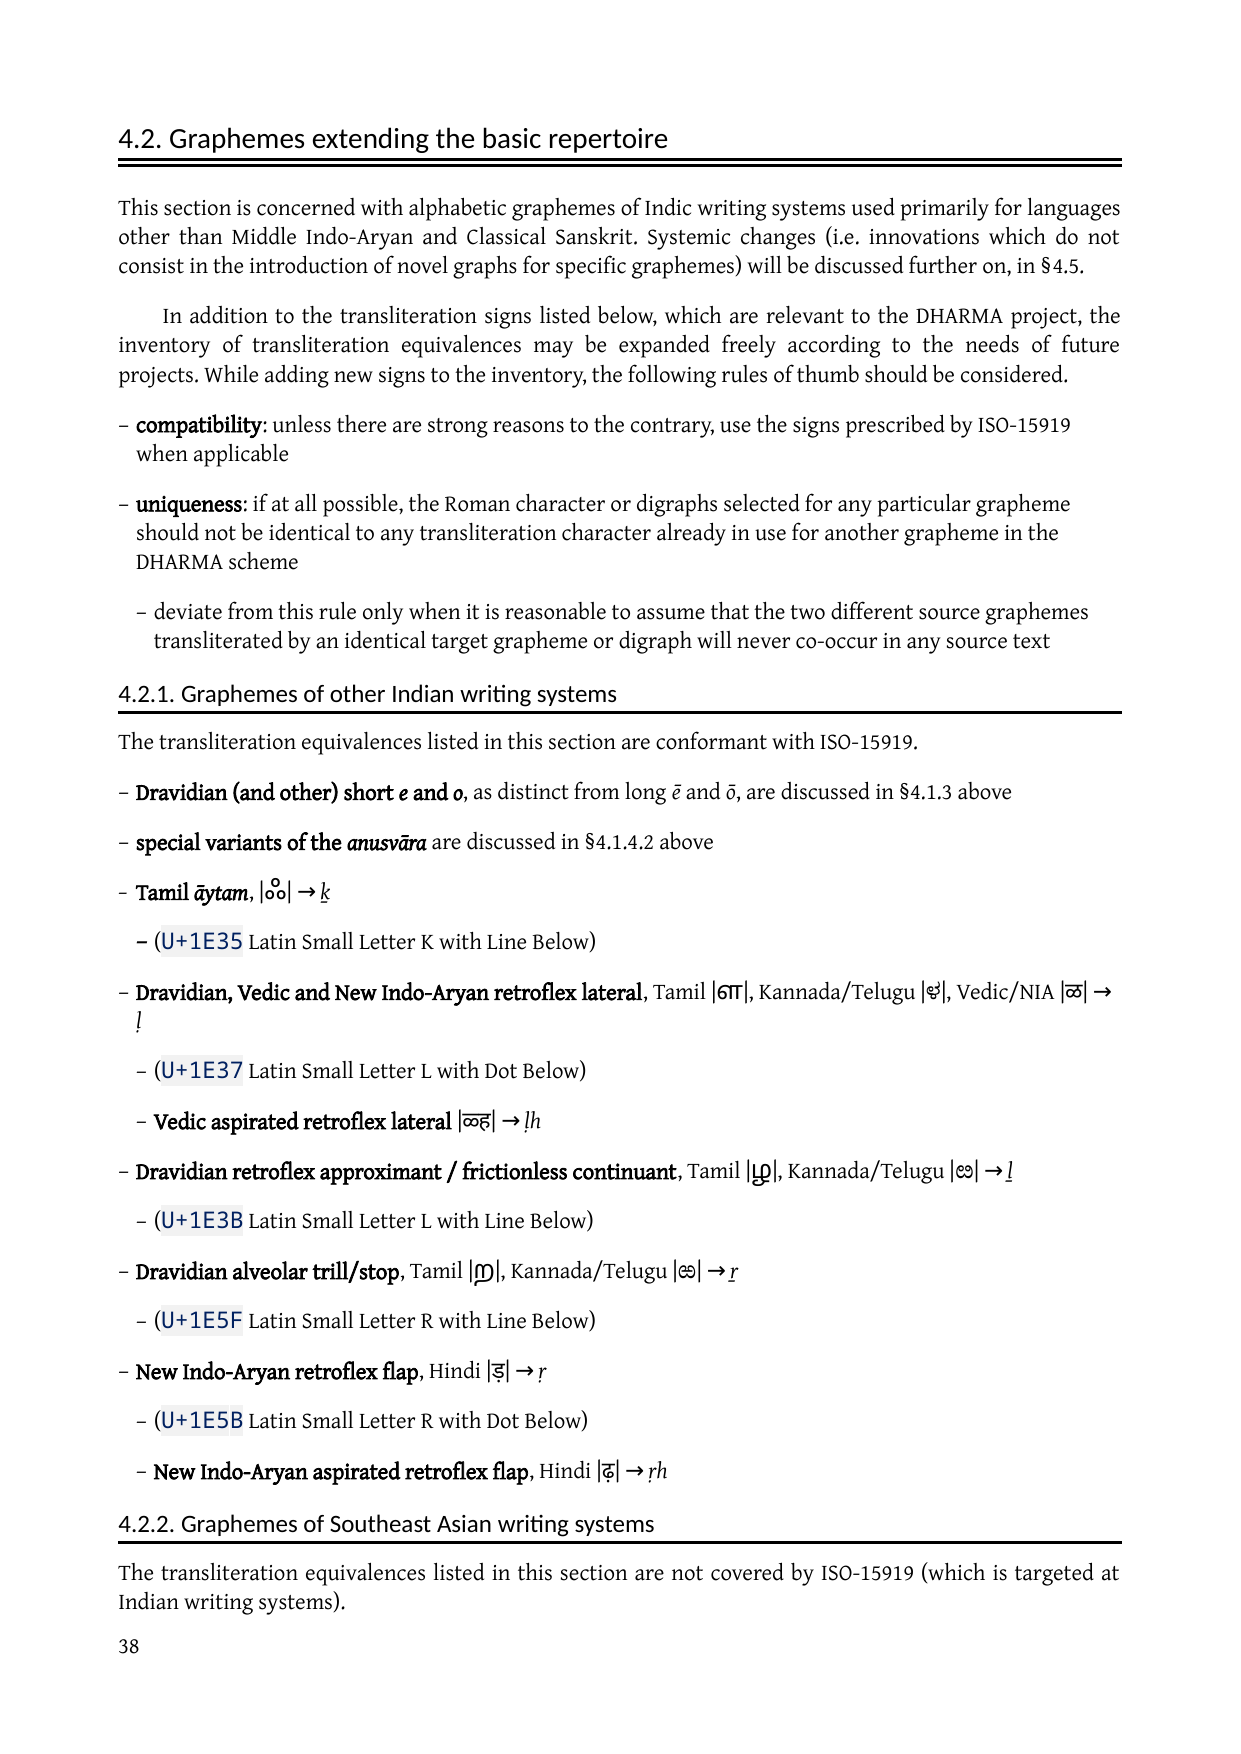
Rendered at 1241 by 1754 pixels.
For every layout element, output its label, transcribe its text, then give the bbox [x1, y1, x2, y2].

list (U+1E3B Latin Small Letter L with Line Below) [243, 1206, 1122, 1235]
list deviate from this rule only when it is reasonable to assume that the two different source graphemes transliterated by an identical target grapheme or digraph will never co-occur in any source text [136, 596, 1122, 654]
text In addition to the transliteration signs listed below, which are relevant to the DHARMA project, the inventory of transliteration equivalences may be expanded freely according to the needs of future projects. While adding new signs to the inventory, the following rules of thumb should be considered. [118, 300, 1122, 388]
subtitle Graphemes extending the basic repertoire [118, 118, 1122, 158]
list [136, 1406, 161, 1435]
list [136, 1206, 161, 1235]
list special variants of the anusvāra are discussed in §4.1.4.2 above [118, 826, 1122, 856]
list (U+1E37 Latin Small Letter L with Dot Below) [243, 1056, 1122, 1085]
list Vedic aspirated retroflex lateral |ळ्ह| → ḷh [136, 1106, 1122, 1135]
subtitle Graphemes of Southeast Asian writing systems [118, 1506, 1122, 1541]
list (U+1E35 Latin Small Letter K with Line Below) [243, 926, 1122, 956]
text The transliteration equivalences listed in this section are conformant with ISO-15919. [118, 726, 1122, 756]
text The transliteration equivalences listed in this section are not covered by ISO-15919 (which is targeted at Indian writing systems). [118, 1557, 1122, 1615]
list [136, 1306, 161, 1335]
list Dravidian alveolar trill/stop, Tamil |ற|, Kannada/Telugu |ಱ| → ṟ [118, 1256, 1122, 1285]
text This section is concerned with alphabetic graphemes of Indic writing systems used primarily for languages other than Middle Indo-Aryan and Classical Sanskrit. Systemic changes (i.e. innovations which do not consist in the introduction of novel graphs for specific graphemes) will be discussed further on, in §4.5. [118, 192, 1122, 279]
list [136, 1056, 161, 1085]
list Dravidian retroflex approximant / frictionless continuant, Tamil |ழ|, Kannada/Telugu |ೞ| → ḻ [118, 1156, 1122, 1185]
list Tamil āytam, |ஃ| → ḵ [118, 876, 1122, 906]
list Dravidian (and other) short e and o, as distinct from long ē and ō, are discussed in §4.1.3 above [118, 776, 1122, 806]
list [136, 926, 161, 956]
list New Indo-Aryan aspirated retroflex flap, Hindi |ढ़| → ṛh [136, 1456, 1122, 1485]
list Dravidian, Vedic and New Indo-Aryan retroflex lateral, Tamil |ள|, Kannada/Telugu |ಳ|, Vedic/NIA |ळ| → ḷ [118, 976, 1122, 1035]
subtitle Graphemes of other Indian writing systems [118, 675, 1122, 711]
list New Indo-Aryan retroflex flap, Hindi |ड़| → ṛ [118, 1356, 1122, 1385]
list (U+1E5F Latin Small Letter R with Line Below) [243, 1306, 1122, 1335]
list compatibility: unless there are strong reasons to the contrary, use the signs prescribed by ISO-15919 when applicable [118, 409, 1122, 467]
list (U+1E5B Latin Small Letter R with Dot Below) [243, 1406, 1122, 1435]
list uniqueness: if at all possible, the Roman character or digraphs selected for any particular grapheme should not be identical to any transliteration character already in use for another grapheme in the DHARMA scheme [118, 488, 1122, 575]
